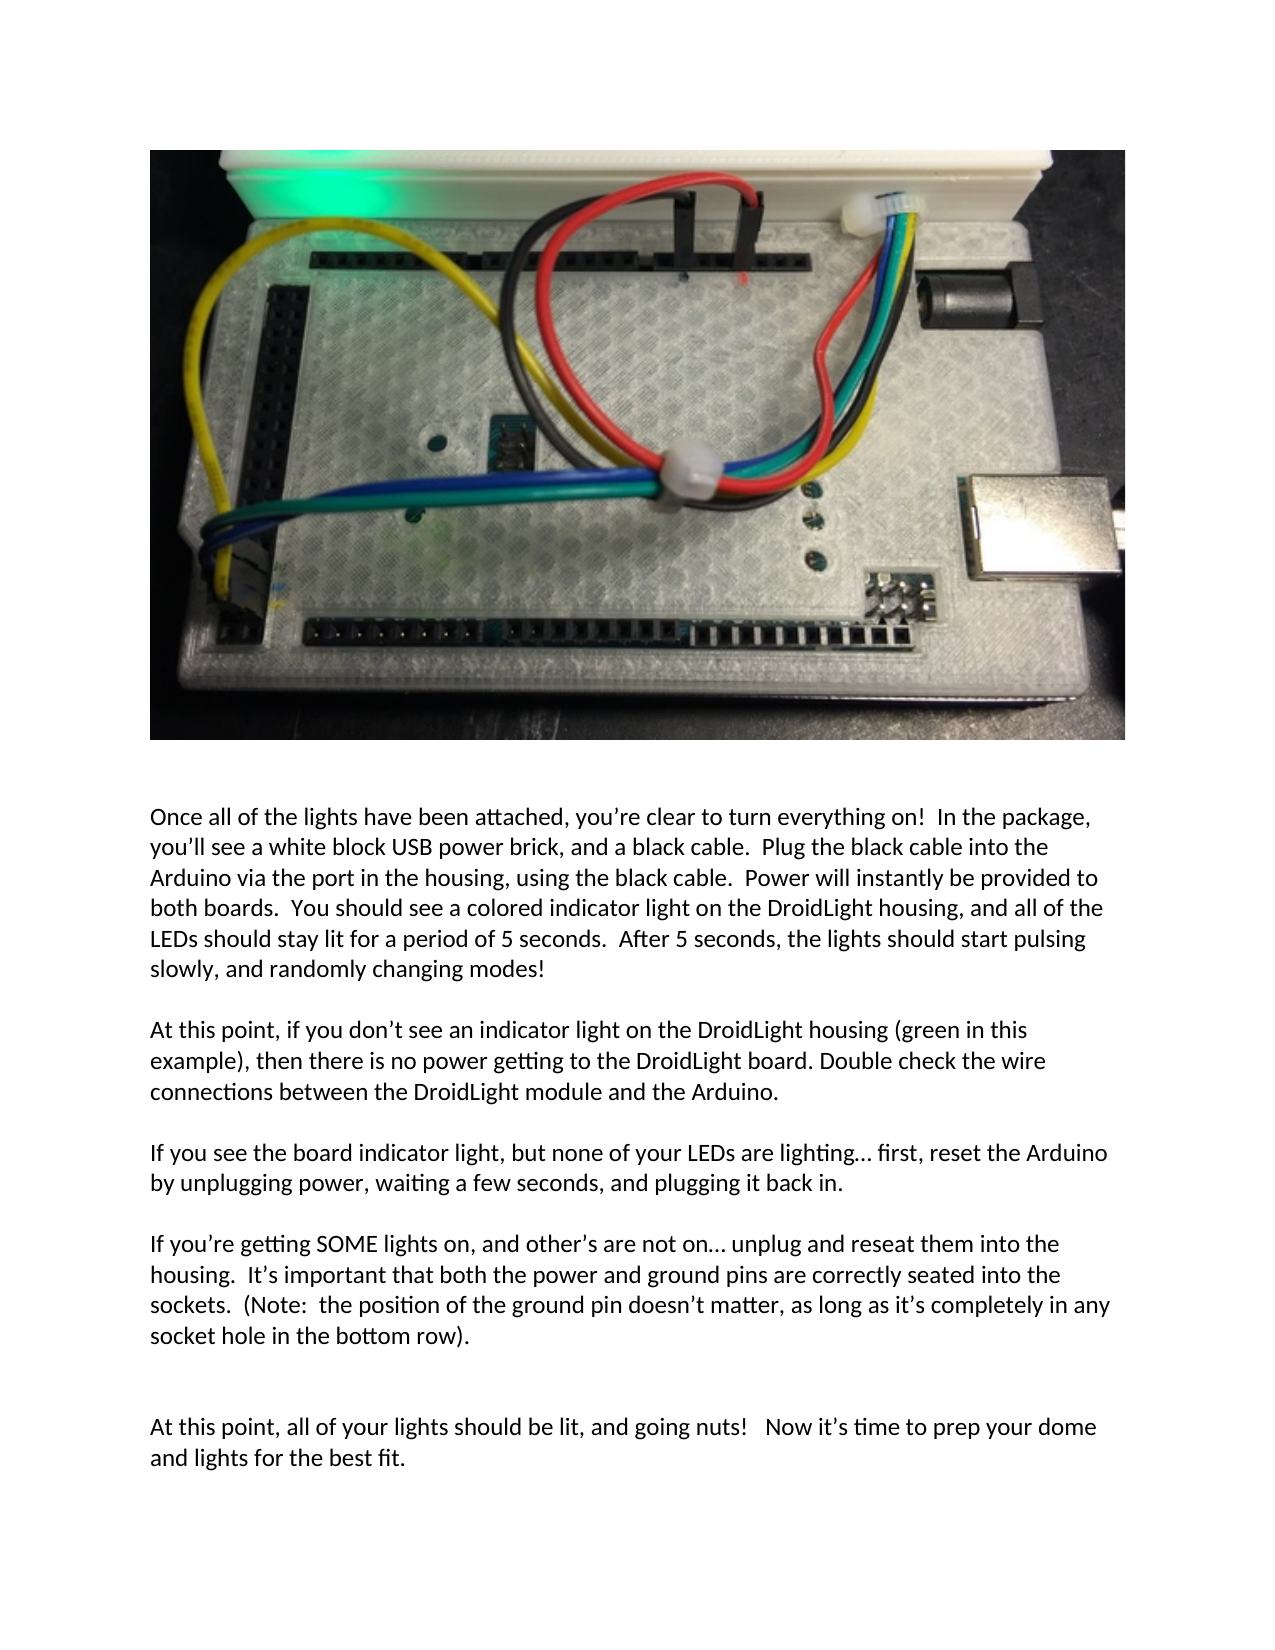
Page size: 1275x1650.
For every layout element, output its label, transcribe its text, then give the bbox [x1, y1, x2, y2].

text Once all of the lights have been attached, you’re clear to turn everything on! In the package, you’ll see a white block USB power brick, and a black cable. Plug the black cable into the Arduino via the port in the housing, using the black cable. Power will instantly be provided to both boards. You should see a colored indicator light on the DroidLight housing, and all of the LEDs should stay lit for a period of 5 seconds. After 5 seconds, the lights should start pulsing slowly, and randomly changing modes! [150, 801, 1125, 984]
text At this point, all of your lights should be lit, and going nuts! Now it’s time to prep your dome and lights for the best fit. [150, 1411, 1125, 1472]
text If you see the board indicator light, but none of your LEDs are lighting… first, reset the Arduino by unplugging power, waiting a few seconds, and plugging it back in. [150, 1137, 1125, 1198]
text At this point, if you don’t see an indicator light on the DroidLight housing (green in this example), then there is no power getting to the DroidLight board. Double check the wire connections between the DroidLight module and the Arduino. [150, 1015, 1125, 1106]
picture [150, 150, 1125, 740]
text If you’re getting SOME lights on, and other’s are not on… unplug and reseat them into the housing. It’s important that both the power and ground pins are correctly seated into the sockets. (Note: the position of the ground pin doesn’t matter, as long as it’s completely in any socket hole in the bottom row). [150, 1228, 1125, 1350]
